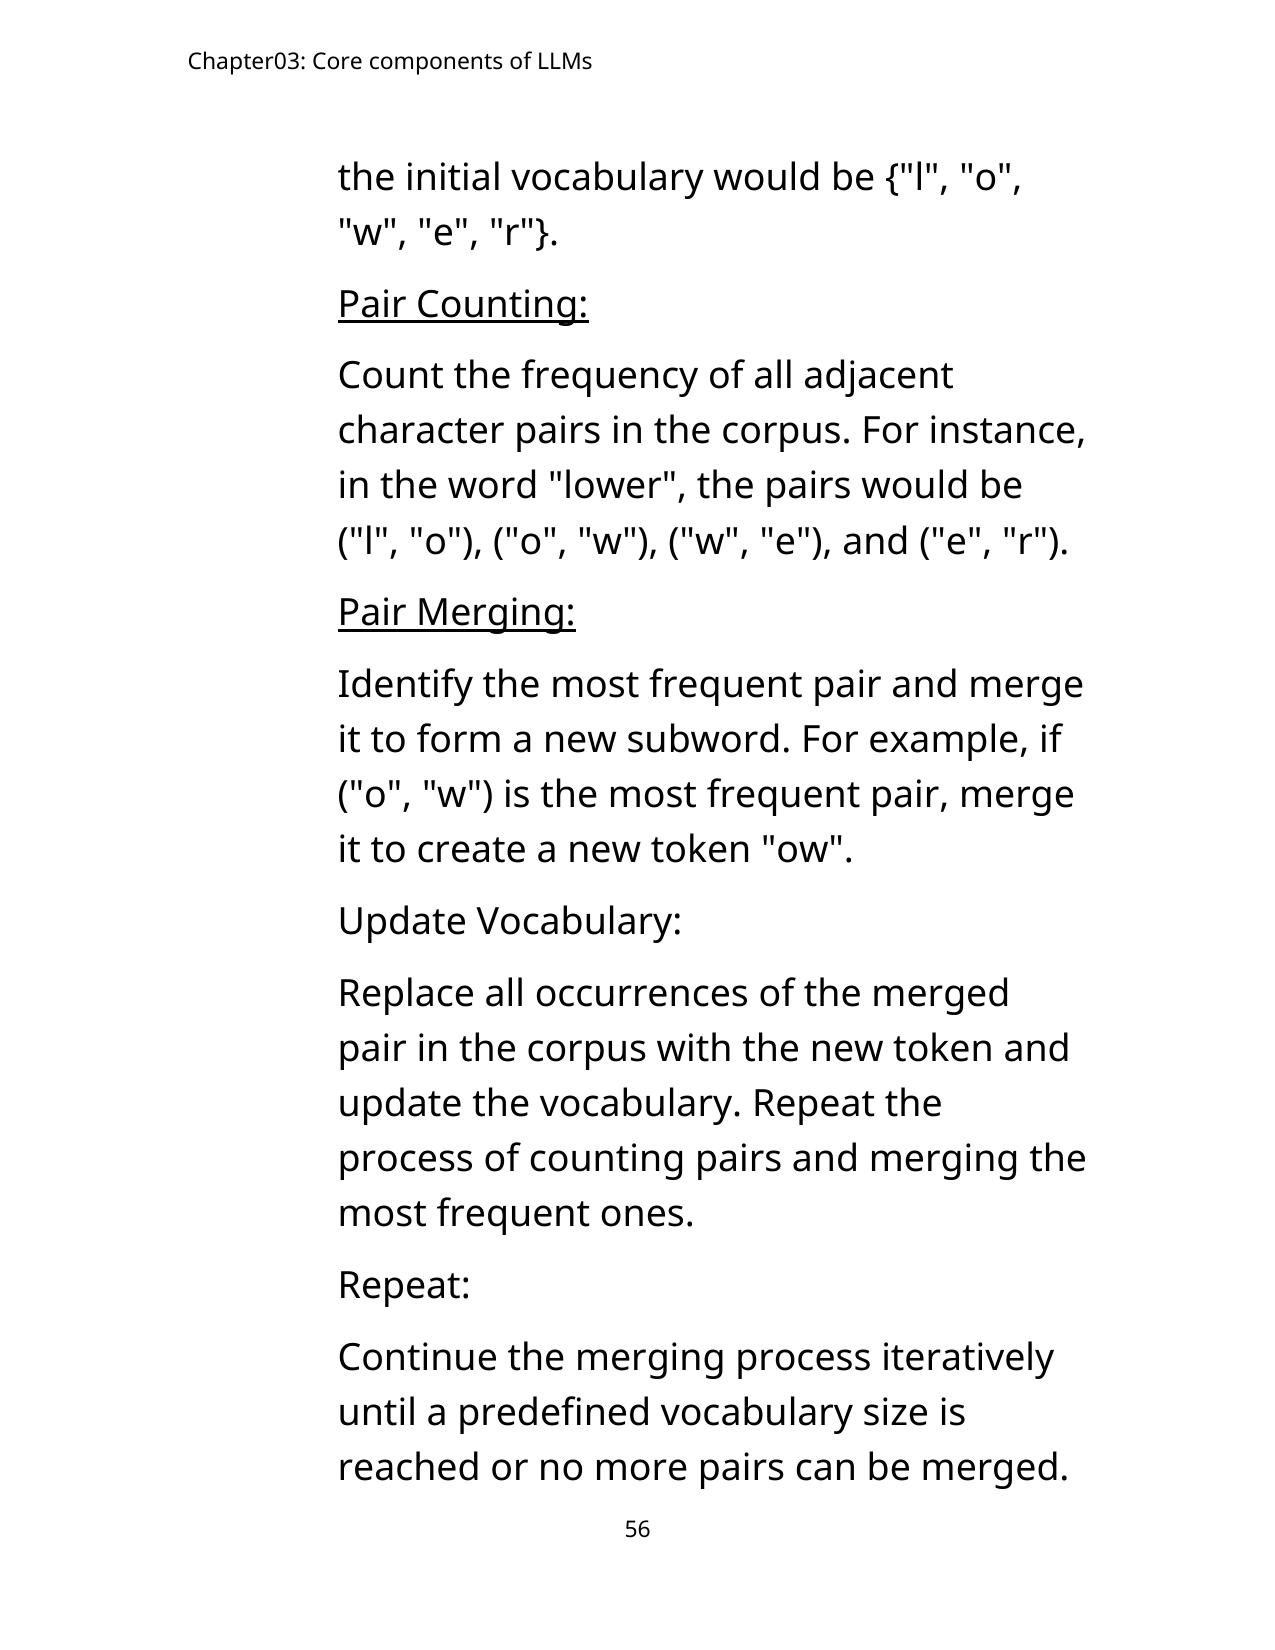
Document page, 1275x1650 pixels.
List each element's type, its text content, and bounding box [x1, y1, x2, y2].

text Pair Counting: [337, 277, 1087, 328]
text Identify the most frequent pair and merge it to form a new subword. For example, if ("o", "w") is the most frequent pair, merge it to create a new token "ow". [337, 657, 1087, 874]
text Pair Merging: [337, 586, 1087, 637]
text Update Vocabulary: [337, 894, 1087, 946]
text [337, 150, 1087, 256]
text Count the frequency of all adjacent character pairs in the corpus. For instance, in the word "lower", the pairs would be ("l", "o"), ("o", "w"), ("w", "e"), and ("e", "r"). [337, 349, 1087, 565]
text Replace all occurrences of the merged pair in the corpus with the new token and update the vocabulary. Repeat the process of counting pairs and merging the most frequent ones. [337, 966, 1087, 1238]
text Repeat: [337, 1258, 1087, 1309]
text Continue the merging process iteratively until a predefined vocabulary size is reached or no more pairs can be merged. [337, 1330, 1087, 1492]
